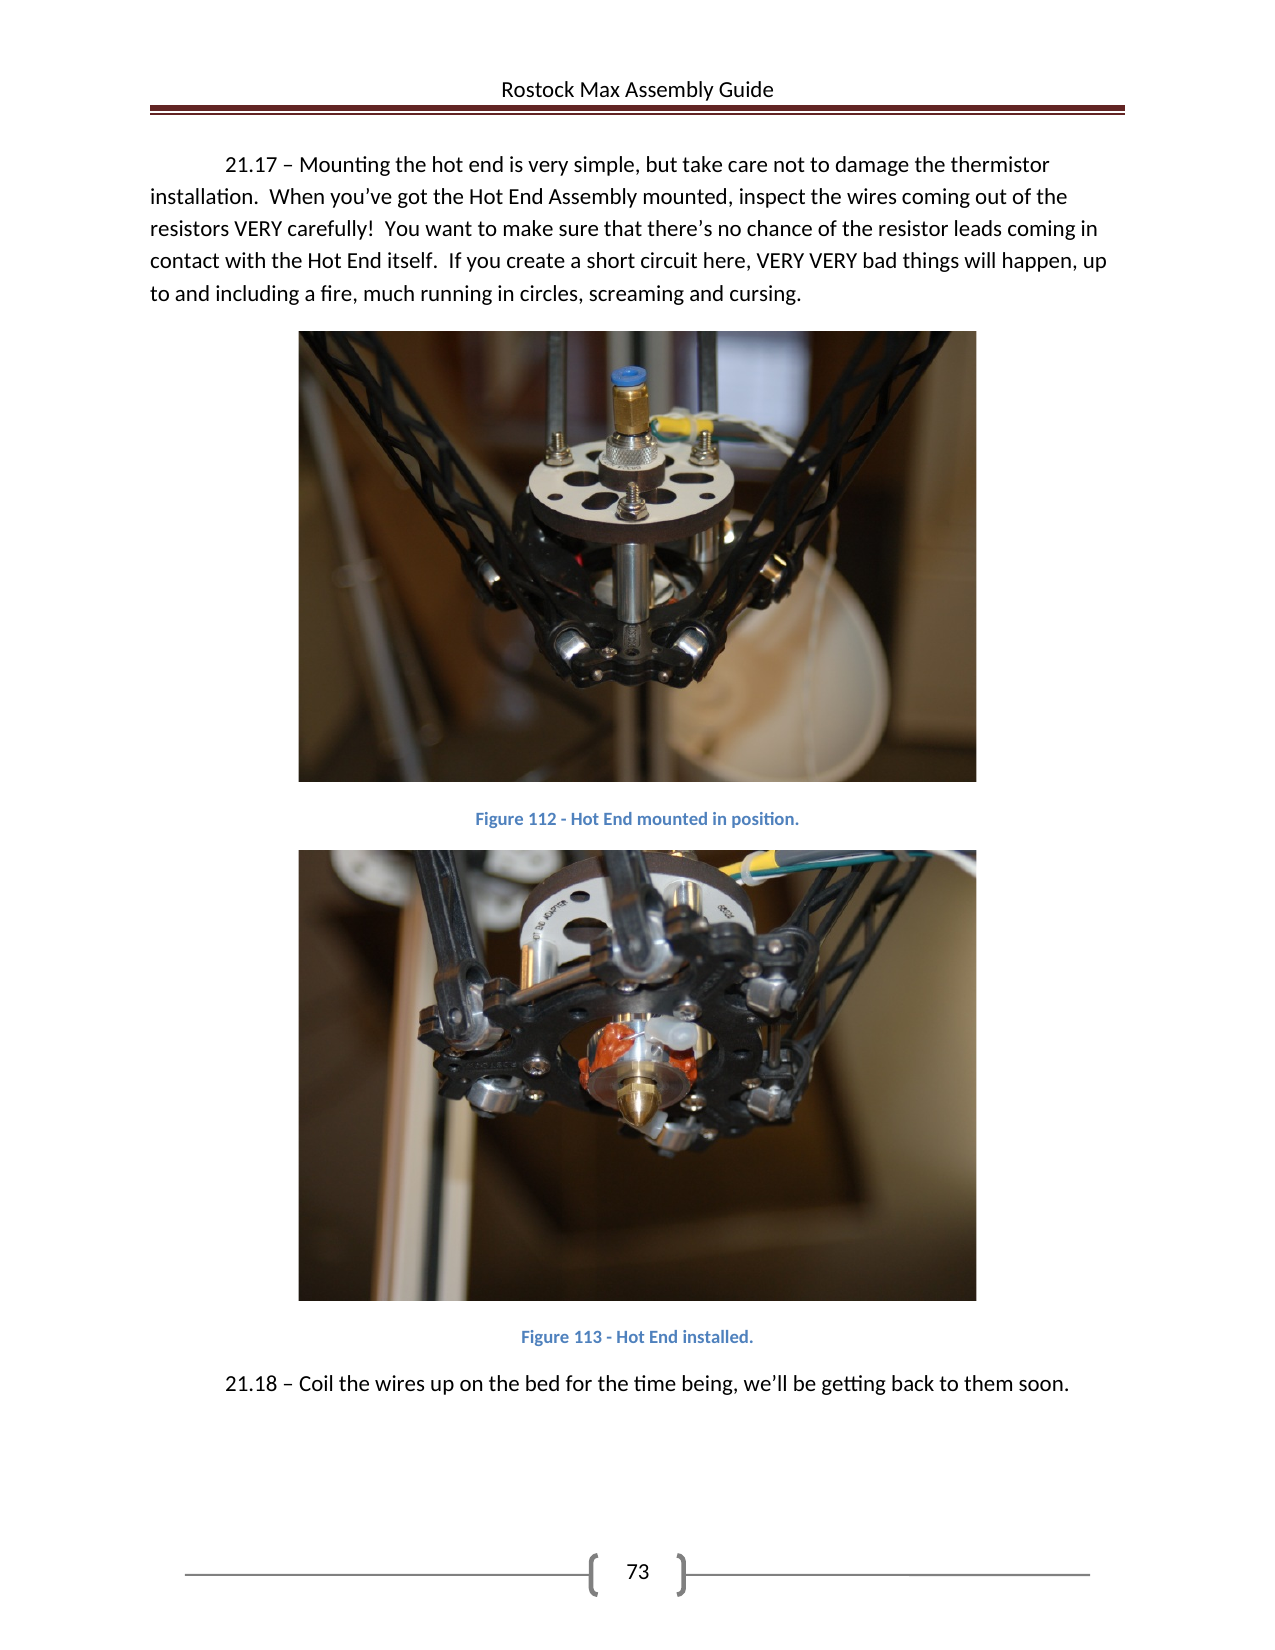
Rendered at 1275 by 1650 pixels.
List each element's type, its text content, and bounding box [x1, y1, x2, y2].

text Figure 112 - Hot End mounted in position. [150, 807, 1125, 830]
text 21.17 – Mounting the hot end is very simple, but take care not to damage the thermistor installation. When you’ve got the Hot End Assembly mounted, inspect the wires coming out of the resistors VERY carefully! You want to make sure that there’s no chance of the resistor leads coming in contact with the Hot End itself. If you create a short circuit here, VERY VERY bad things will happen, up to and including a fire, much running in circles, screaming and cursing. [150, 150, 1125, 307]
picture [298, 850, 977, 1301]
text 21.18 – Coil the wires up on the bed for the time being, we’ll be getting back to them soon. [150, 1369, 1125, 1397]
text Figure 113 - Hot End installed. [150, 1326, 1125, 1348]
picture [298, 331, 977, 782]
